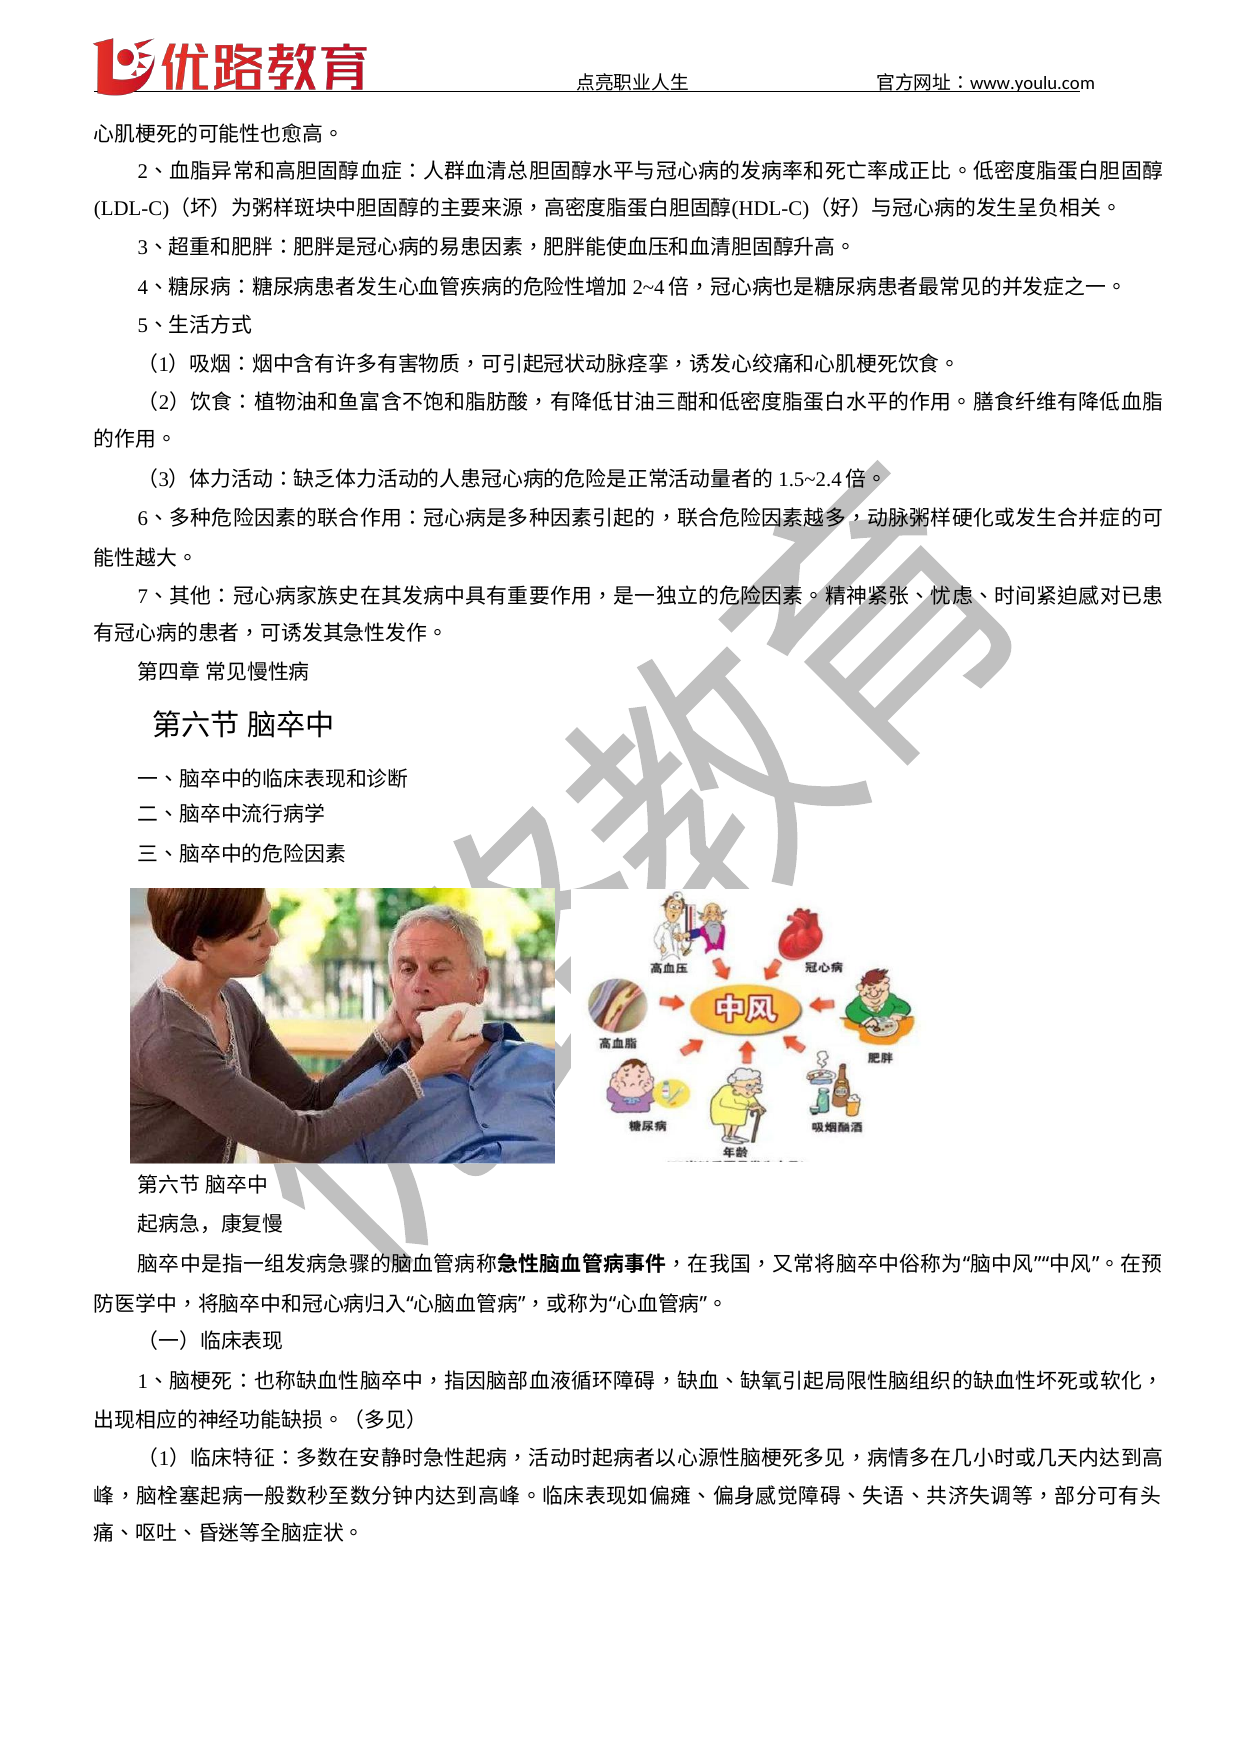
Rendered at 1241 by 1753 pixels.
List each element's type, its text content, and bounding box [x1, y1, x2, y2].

text 1、脑梗死：也称缺血性脑卒中，指因脑部血液循环障碍，缺血、缺氧引起局限性脑组织的缺血性坏死或软化，出现相应的神经功能缺损。（多见） [94, 1356, 1163, 1436]
text 脑卒中是指一组发病急骤的脑血管病称急性脑血管病事件，在我国，又常将脑卒中俗称为“脑中风”“中风”。在预防医学中，将脑卒中和冠心病归入“心脑血管病”，或称为“心血管病”。 [94, 1240, 1163, 1319]
text （1）临床特征：多数在安静时急性起病，活动时起病者以心源性脑梗死多见，病情多在几小时或几天内达到高峰，脑栓塞起病一般数秒至数分钟内达到高峰。临床表现如偏瘫、偏身感觉障碍、失语、共济失调等，部分可有头痛、呕吐、昏迷等全脑症状。 [94, 1436, 1163, 1548]
text 点亮职业人生 官方网址：www.youlu.com [367, 63, 1163, 96]
text 6、多种危险因素的联合作用：冠心病是多种因素引起的，联合危险因素越多，动脉粥样硬化或发生合并症的可能性越大。 [94, 494, 1163, 573]
text 3、超重和肥胖：肥胖是冠心病的易患因素，肥胖能使血压和血清胆固醇升高。 [137, 223, 1163, 263]
text 一、脑卒中的临床表现和诊断 [137, 763, 1163, 792]
text （3）体力活动：缺乏体力活动的人患冠心病的危险是正常活动量者的 1.5~2.4倍。 [137, 454, 1163, 494]
text 4、糖尿病：糖尿病患者发生心血管疾病的危险性增加 2~4倍，冠心病也是糖尿病患者最常见的并发症之一。 [137, 263, 1163, 302]
text 第六节 脑卒中 [152, 708, 1163, 742]
text 2、血脂异常和高胆固醇血症：人群血清总胆固醇水平与冠心病的发病率和死亡率成正比。低密度脂蛋白胆固醇(LDL-C)（坏）为粥样斑块中胆固醇的主要来源，高密度脂蛋白胆固醇(HDL-C)（好）与冠心病的发生呈负相关。 [94, 148, 1163, 223]
text （2）饮食：植物油和鱼富含不饱和脂肪酸，有降低甘油三酣和低密度脂蛋白水平的作用。膳食纤维有降低血脂的作用。 [94, 379, 1163, 454]
text （1）吸烟：烟中含有许多有害物质，可引起冠状动脉痉挛，诱发心绞痛和心肌梗死饮食。 [137, 340, 1163, 379]
text 起病急，康复慢 [137, 1200, 1163, 1240]
picture [571, 889, 928, 1162]
text 心肌梗死的可能性也愈高。 [94, 117, 1163, 148]
text 三、脑卒中的危险因素 [137, 829, 1163, 869]
text 5、生活方式 [137, 302, 1163, 340]
picture [68, 25, 367, 113]
picture [130, 888, 555, 1164]
text 第四章 常见慢性病 [137, 648, 1163, 688]
text （一）临床表现 [137, 1319, 1163, 1356]
text 7、其他：冠心病家族史在其发病中具有重要作用，是一独立的危险因素。精神紧张、忧虑、时间紧迫感对已患有冠心病的患者，可诱发其急性发作。 [94, 573, 1163, 648]
text 二、脑卒中流行病学 [137, 792, 1163, 829]
text 第六节 脑卒中 [137, 1161, 1163, 1200]
